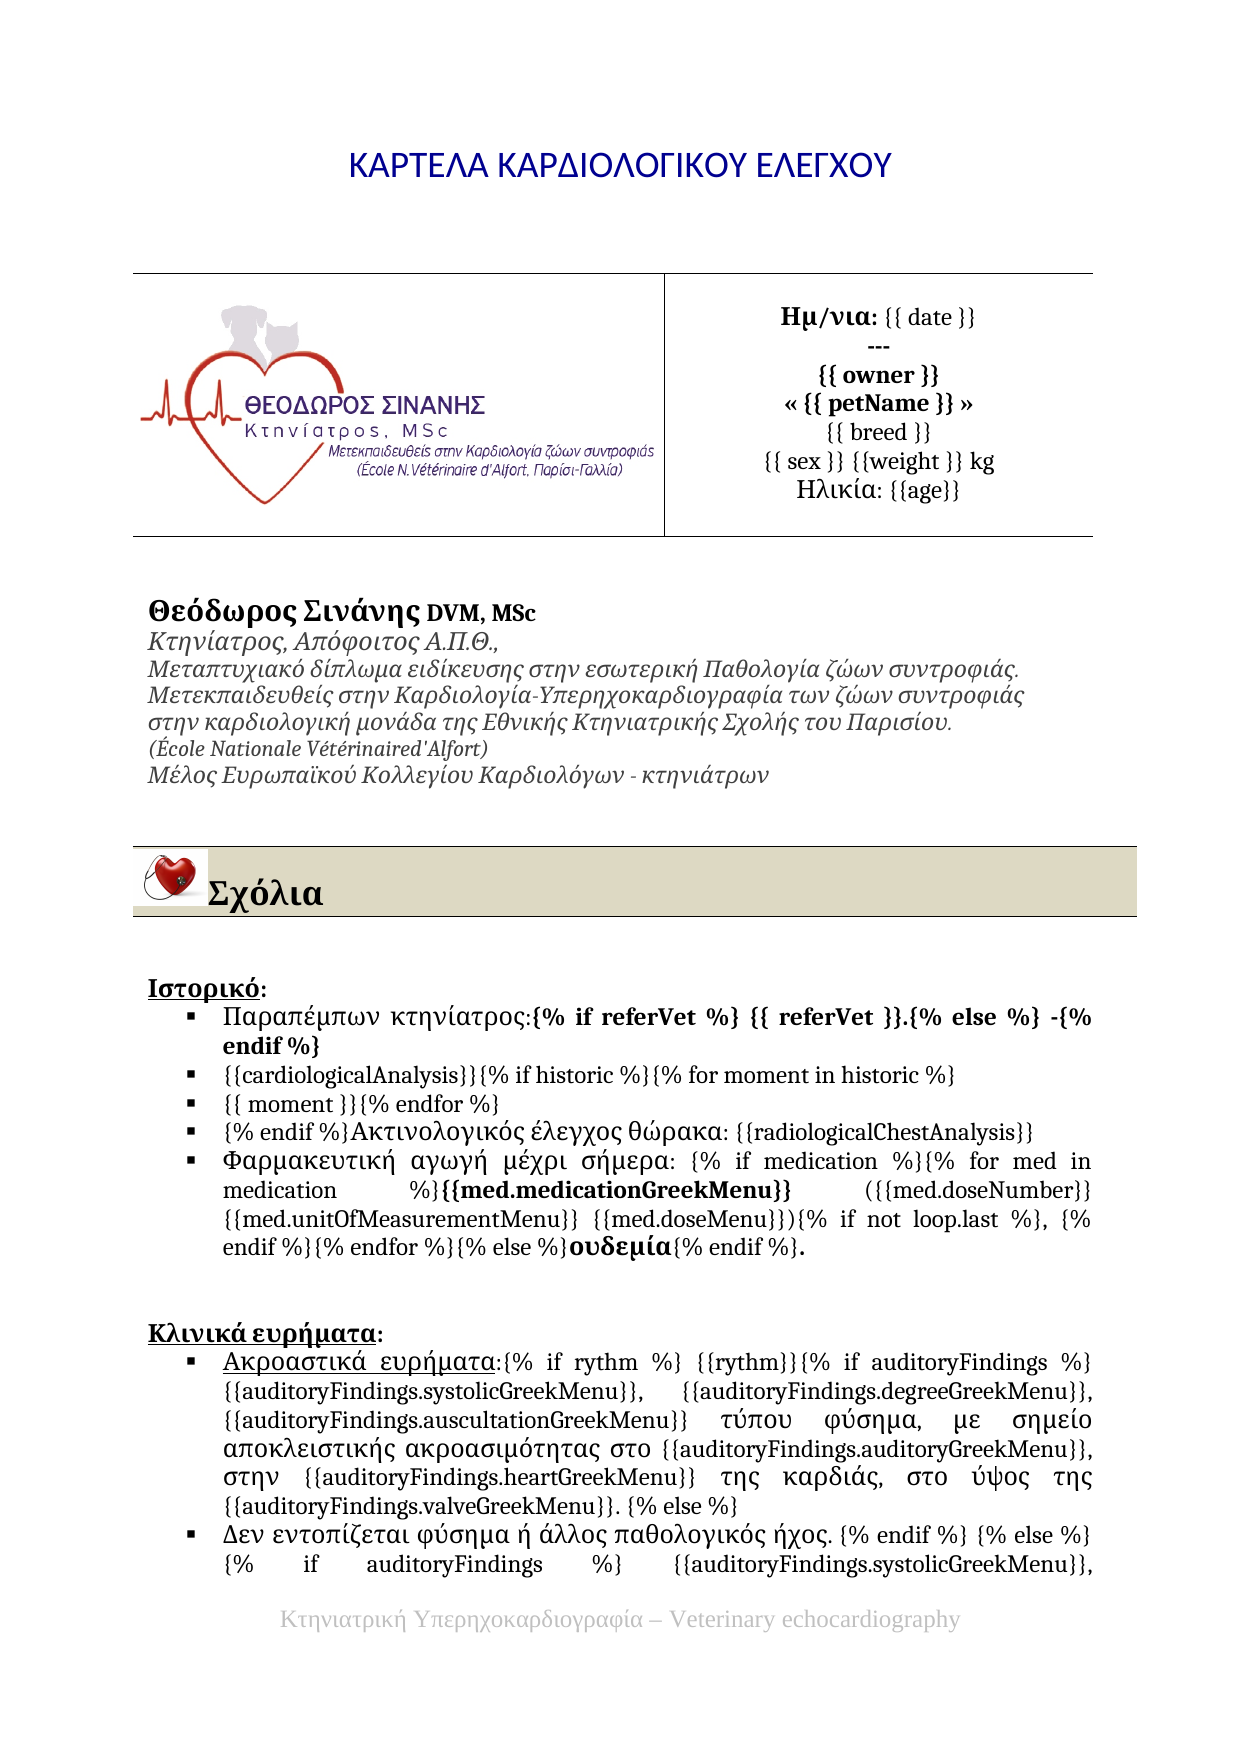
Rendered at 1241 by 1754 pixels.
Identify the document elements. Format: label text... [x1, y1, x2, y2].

text Μεταπτυχιακό δίπλωμα ειδίκευσης στην εσωτερική Παθολογία ζώων συντροφιάς. [148, 657, 1092, 683]
list Φαρμακευτική αγωγή μέχρι σήμερα: {% if medication %}{% for med in medication %}{{med.medicationGreekMenu}} ({{med.doseNumber}} {{med.unitOfMeasurementMenu}} {{med.doseMenu}}){% if not loop.last %}, {% endif %}{% endfor %}{% else %}ουδεμία{% endif %}. [185, 1147, 1092, 1262]
text Κτηνίατρος, Απόφοιτος Α.Π.Θ., [148, 628, 1092, 657]
list Παραπέμπων κτηνίατρος:{% if referVet %} {{ referVet }}.{% else %} -{% endif %} [185, 1003, 1092, 1061]
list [185, 1521, 1092, 1578]
picture [132, 849, 208, 906]
subtitle ΚΑΡΤΕΛΑ καρδιολογικου ελεγχου [148, 141, 1092, 187]
text Κλινικά ευρήματα: [148, 1319, 1092, 1348]
text Ιστορικό: [148, 974, 1092, 1003]
list {% endif %}Ακτινολογικός έλεγχος θώρακα: {{radiologicalChestAnalysis}} [185, 1118, 1092, 1147]
text Θεόδωρος Σινάνης DVM, MSc [148, 595, 1092, 628]
text Μετεκπαιδευθείς στην Καρδιολογία-Υπερηχοκαρδιογραφία των ζώων συντροφιάς [148, 683, 1092, 710]
list Ακροαστικά ευρήματα:{% if rythm %} {{rythm}}{% if auditoryFindings %} {{auditoryFindings.systolicGreekMenu}}, {{auditoryFindings.degreeGreekMenu}}, {{auditoryFindings.auscultationGreekMenu}} τύπου φύσημα, με σημείο αποκλειστικής ακροασιμότητας στο {{auditoryFindings.auditoryGreekMenu}}, στην {{auditoryFindings.heartGreekMenu}} της καρδιάς, στο ύψος της {{auditoryFindings.valveGreekMenu}}. {% else %} [185, 1348, 1092, 1521]
text Μέλος Ευρωπαϊκού Κολλεγίου Καρδιολόγων - κτηνιάτρων [148, 762, 1092, 789]
table_header [133, 274, 664, 536]
picture [140, 303, 655, 510]
text Σχόλια [133, 847, 1137, 916]
list {{cardiologicalAnalysis}}{% if historic %}{% for moment in historic %} [185, 1061, 1092, 1089]
text στην καρδιολογική μονάδα της Εθνικής Κτηνιατρικής Σχολής του Παρισίου. [148, 710, 1092, 736]
list {{ moment }}{% endfor %} [185, 1089, 1092, 1118]
text (École Nationale Vétérinaired'Alfort) [148, 736, 1092, 762]
table_header Ημ/νια: {{ date }} --- {{ owner }} « {{ petName }} » {{ breed }} {{ sex }} {{weight }} kg Ηλικία: {{age}} [665, 274, 1093, 536]
